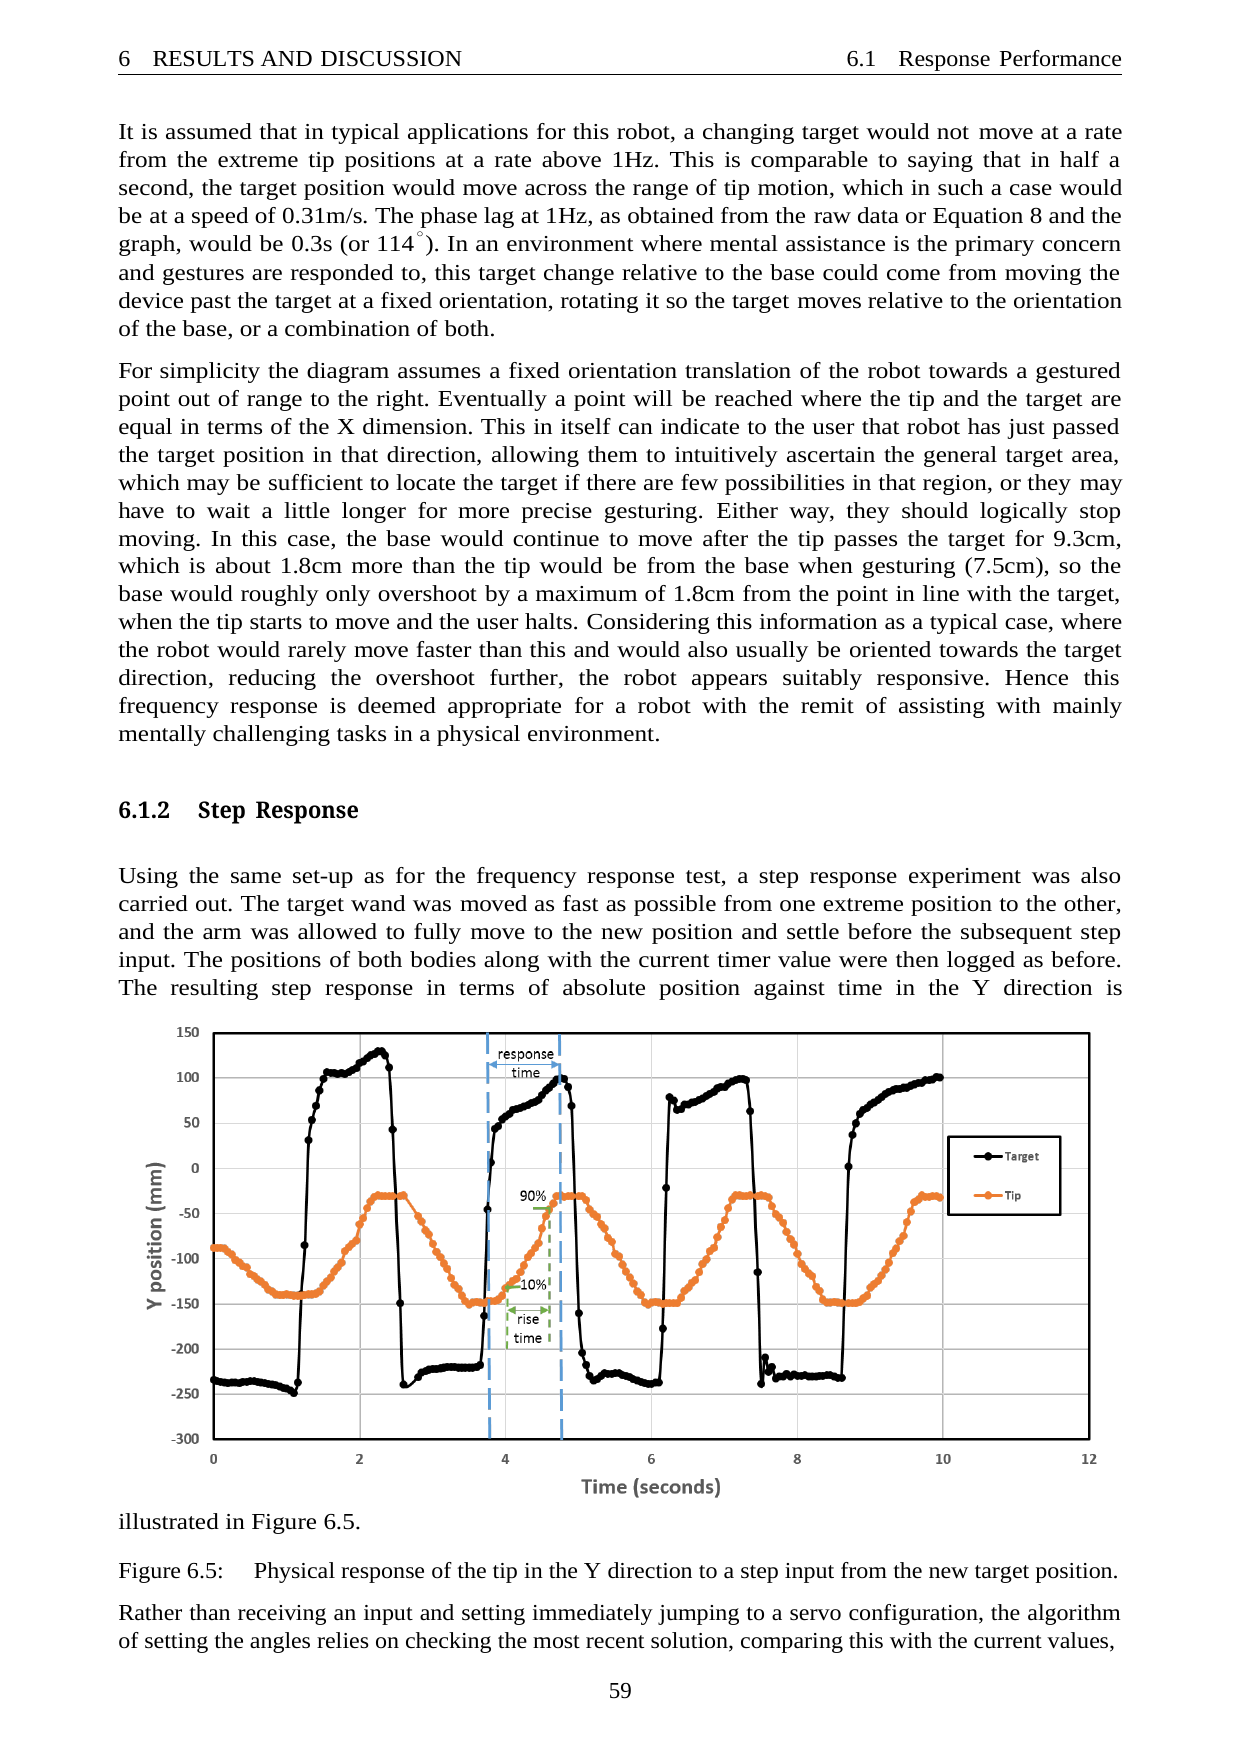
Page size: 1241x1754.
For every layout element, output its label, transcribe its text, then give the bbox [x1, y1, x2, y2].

text Rather than receiving an input and setting immediately jumping to a servo configuration, the algorithm of setting the angles relies on checking the most recent solution, comparing this with the current values, [118, 1599, 1122, 1653]
subtitle Step Response [118, 794, 1134, 826]
text Figure 6.5: Physical response of the tip in the Y direction to a step input from the new target position. [118, 1557, 1134, 1583]
text It is assumed that in typical applications for this robot, a changing target would not move at a rate from the extreme tip positions at a rate above 1Hz. This is comparable to saying that in half a second, the target position would move across the range of tip motion, which in such a case would be at a speed of 0.31m/s. The phase lag at 1Hz, as obtained from the raw data or Equation 8 and the graph, would be 0.3s (or 114◦). In an environment where mental assistance is the primary concern and gestures are responded to, this target change relative to the base could come from moving the device past the target at a fixed orientation, rotating it so the target moves relative to the orientation of the base, or a combination of both. [118, 117, 1122, 342]
text For simplicity the diagram assumes a fixed orientation translation of the robot towards a gestured point out of range to the right. Eventually a point will be reached where the tip and the target are equal in terms of the X dimension. This in itself can indicate to the user that robot has just passed the target position in that direction, allowing them to intuitively ascertain the general target area, which may be sufficient to locate the target if there are few possibilities in that region, or they may have to wait a little longer for more precise gesturing. Either way, they should logically stop moving. In this case, the base would continue to move after the tip passes the target for 9.3cm, which is about 1.8cm more than the tip would be from the base when gesturing (7.5cm), so the base would roughly only overshoot by a maximum of 1.8cm from the point in line with the target, when the tip starts to move and the user halts. Considering this information as a typical case, where the robot would rarely move faster than this and would also usually be oriented towards the target direction, reducing the overshoot further, the robot appears suitably responsive. Hence this frequency response is deemed appropriate for a robot with the remit of assisting with mainly mentally challenging tasks in a physical environment. [118, 357, 1122, 746]
picture [118, 1016, 1113, 1508]
